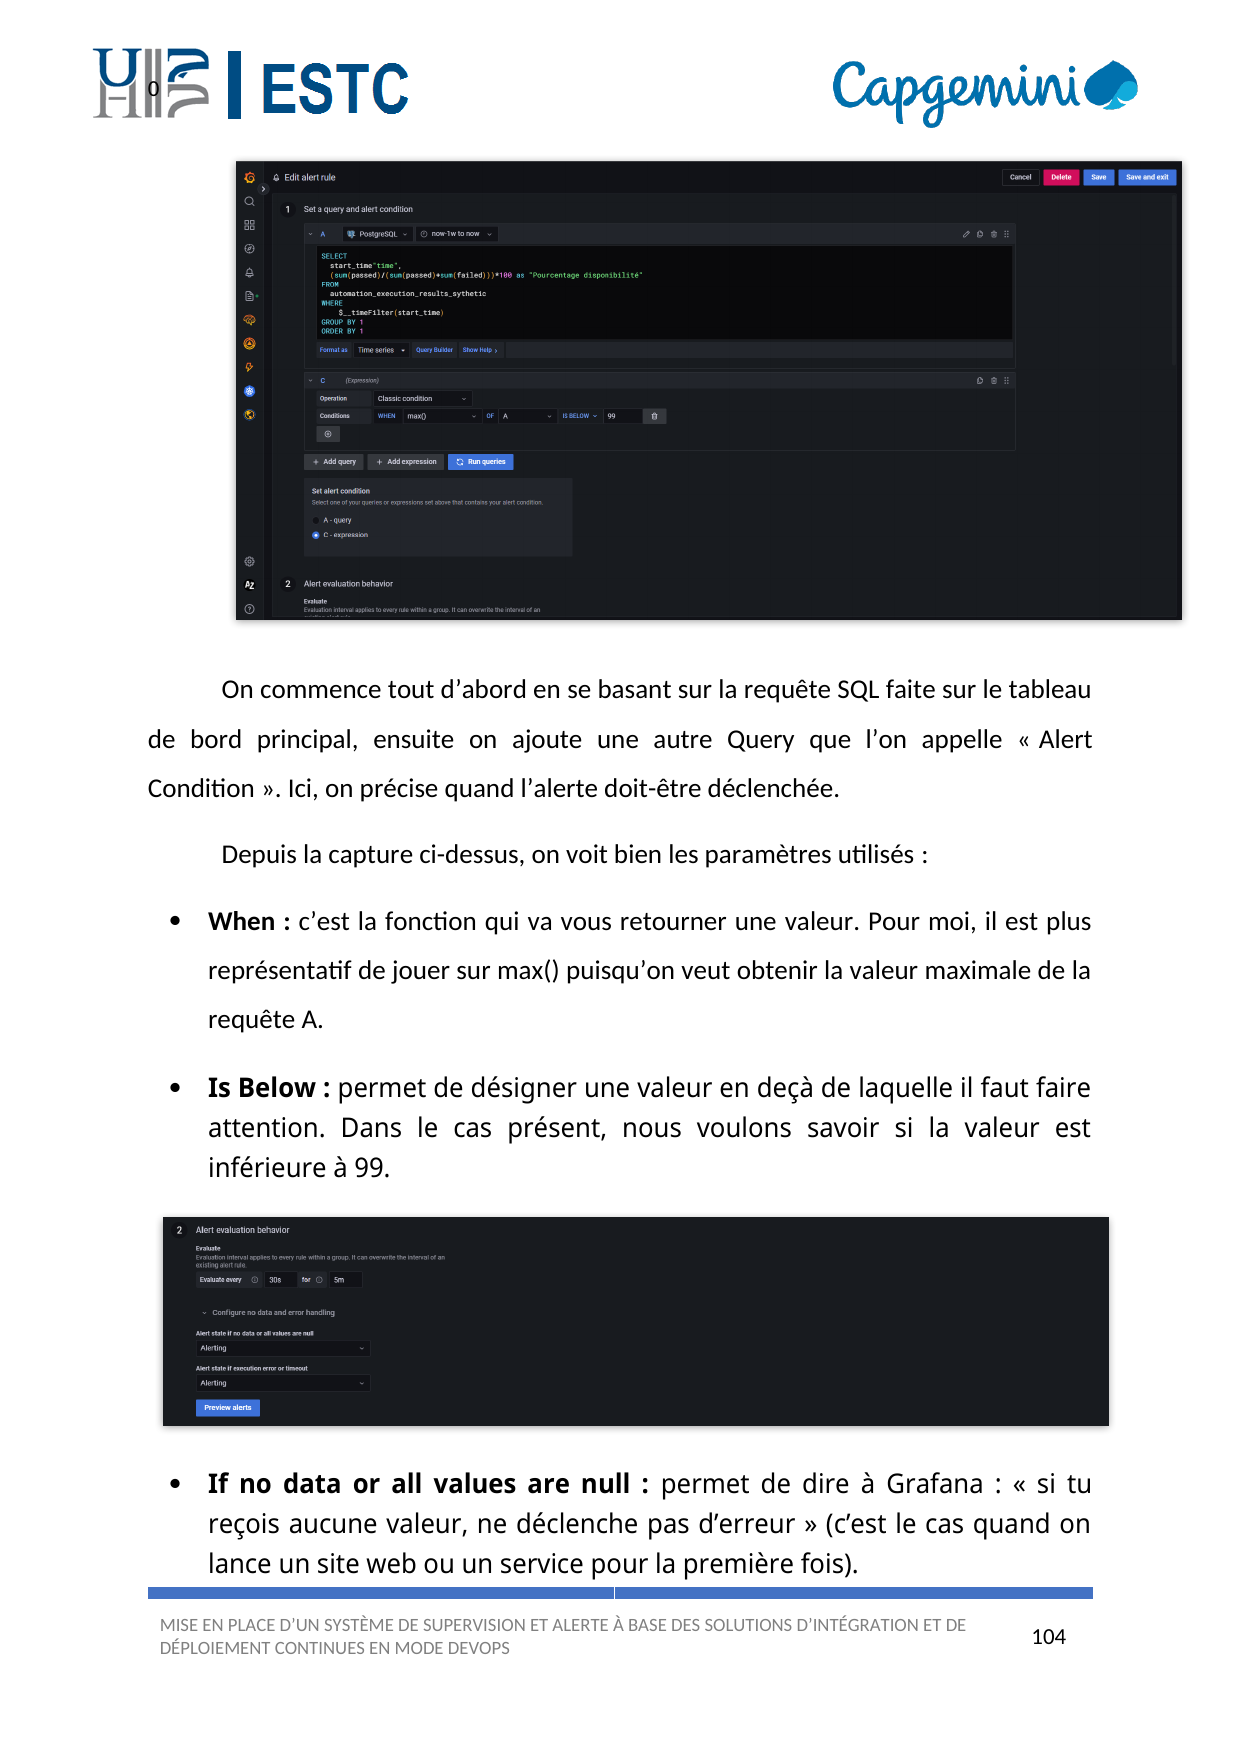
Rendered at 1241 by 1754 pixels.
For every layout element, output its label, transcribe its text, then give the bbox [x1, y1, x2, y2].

text Depuis la capture ci-dessus, on voit bien les paramètres utilisés : [148, 838, 1093, 871]
text On commence tout d’abord en se basant sur la requête SQL faite sur le tableau de bord principal, ensuite on ajoute une autre Query que l’on appelle « Alert Condition ». Ici, on précise quand l’alerte doit-être déclenchée. [148, 672, 1093, 804]
list Is Below : permet de désigner une valeur en deçà de laquelle il faut faire attention. Dans le cas présent, nous voulons savoir si la valeur est inférieure à 99. [170, 1069, 1093, 1185]
picture [87, 40, 418, 136]
list When : c’est la fonction qui va vous retourner une valeur. Pour moi, il est plus représentatif de jouer sur max() puisqu’on veut obtenir la valeur maximale de la requête A. [170, 904, 1093, 1036]
picture [833, 60, 1139, 128]
list If no data or all values are null : permet de dire à Grafana : « si tu reçois aucune valeur, ne déclenche pas d’erreur » (c’est le cas quand on lance un site web ou un service pour la première fois). [170, 1464, 1093, 1581]
picture [236, 161, 1182, 620]
picture [163, 1217, 1109, 1426]
